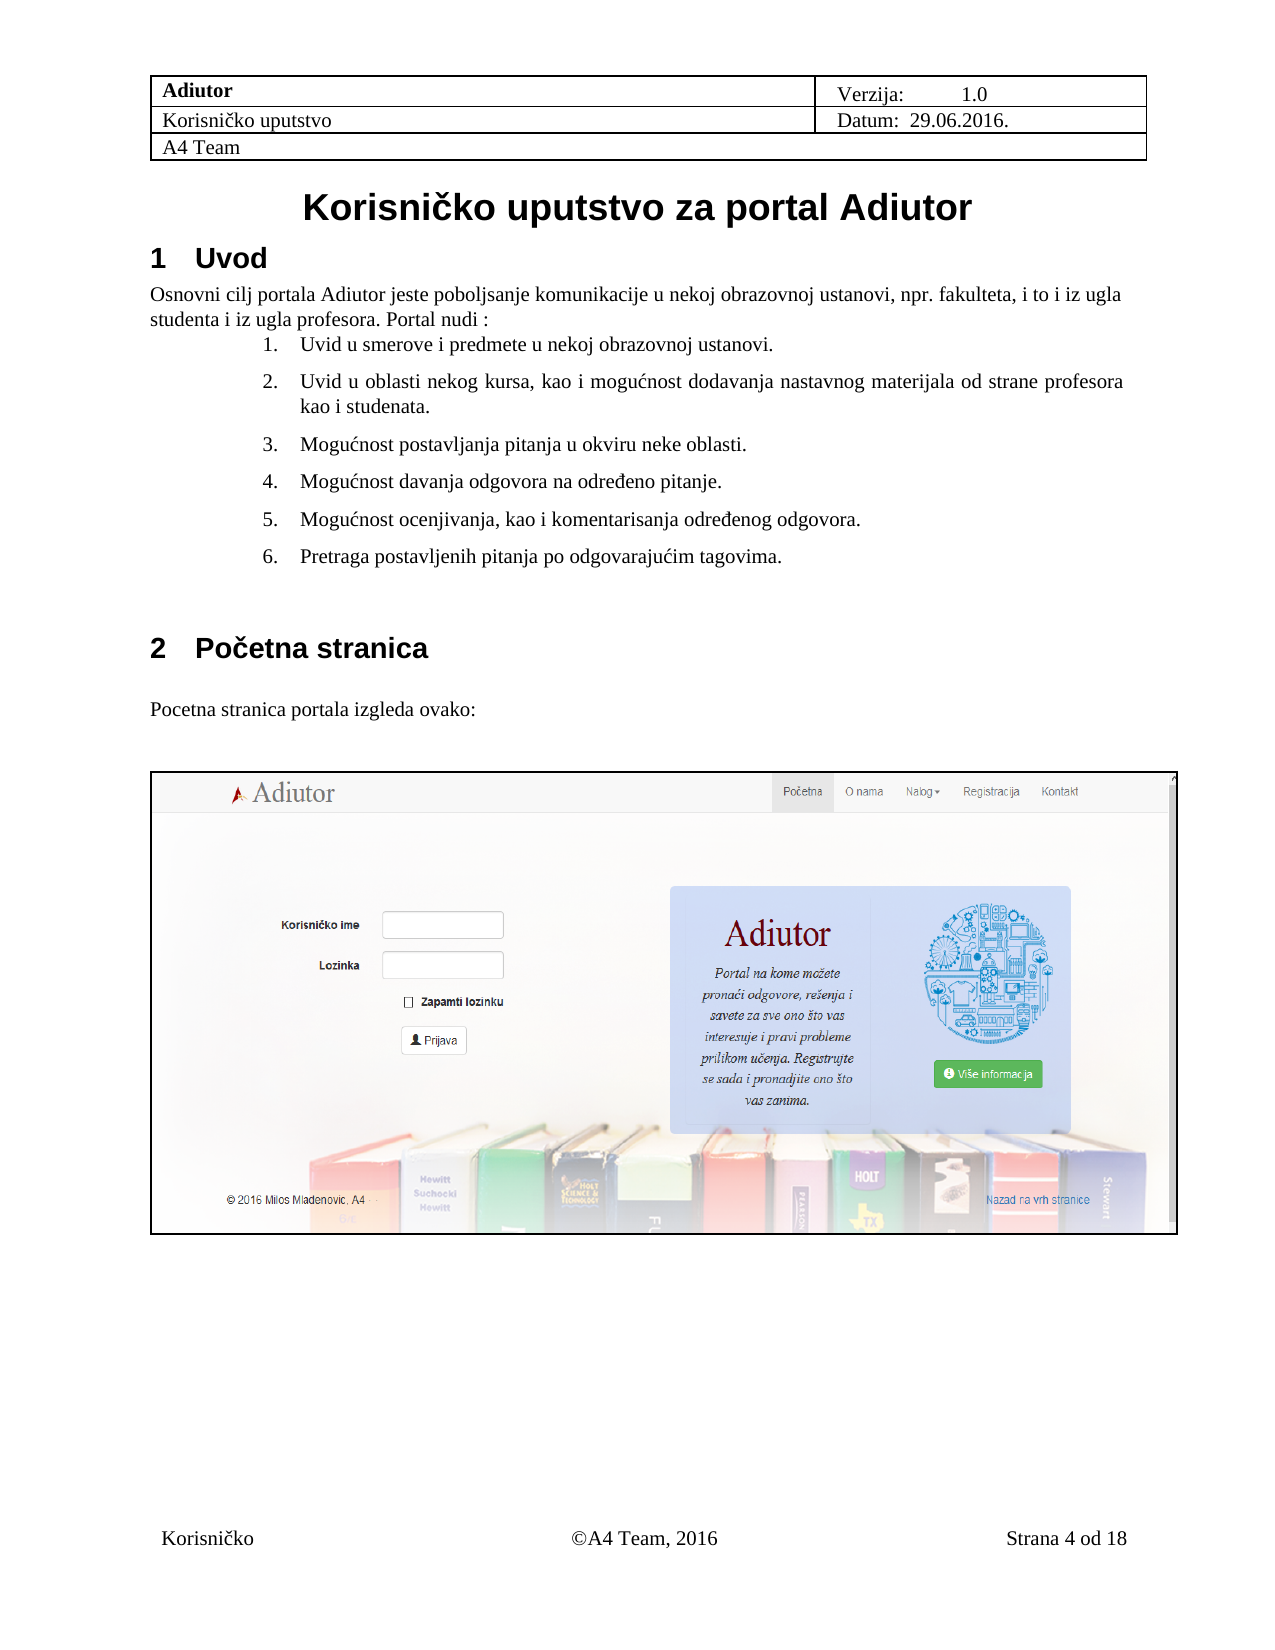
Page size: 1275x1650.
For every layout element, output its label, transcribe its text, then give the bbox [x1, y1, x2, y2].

picture [152, 773, 1176, 1233]
list Uvid u smerove i predmete u nekoj obrazovnoj ustanovi. [262, 331, 1125, 356]
list Mogućnost postavljanja pitanja u okviru neke oblasti. [262, 431, 1125, 456]
list Mogućnost davanja odgovora na određeno pitanje. [262, 468, 1125, 493]
text Osnovni cilj portala Adiutor jeste poboljsanje komunikacije u nekoj obrazovnoj ustanovi, npr. fakulteta, i to i iz ugla studenta i iz ugla profesora. Portal nudi : [150, 281, 1125, 331]
text Pocetna stranica portala izgleda ovako: [150, 696, 1125, 721]
subtitle Uvod [150, 241, 1125, 274]
title Korisničko uputstvo za portal Adiutor [150, 185, 1125, 228]
list Pretraga postavljenih pitanja po odgovarajućim tagovima. [262, 543, 1125, 568]
subtitle Početna stranica [150, 631, 1125, 664]
list Uvid u oblasti nekog kursa, kao i mogućnost dodavanja nastavnog materijala od strane profesora kao i studenata. [262, 368, 1125, 418]
list Mogućnost ocenjivanja, kao i komentarisanja određenog odgovora. [262, 506, 1125, 531]
